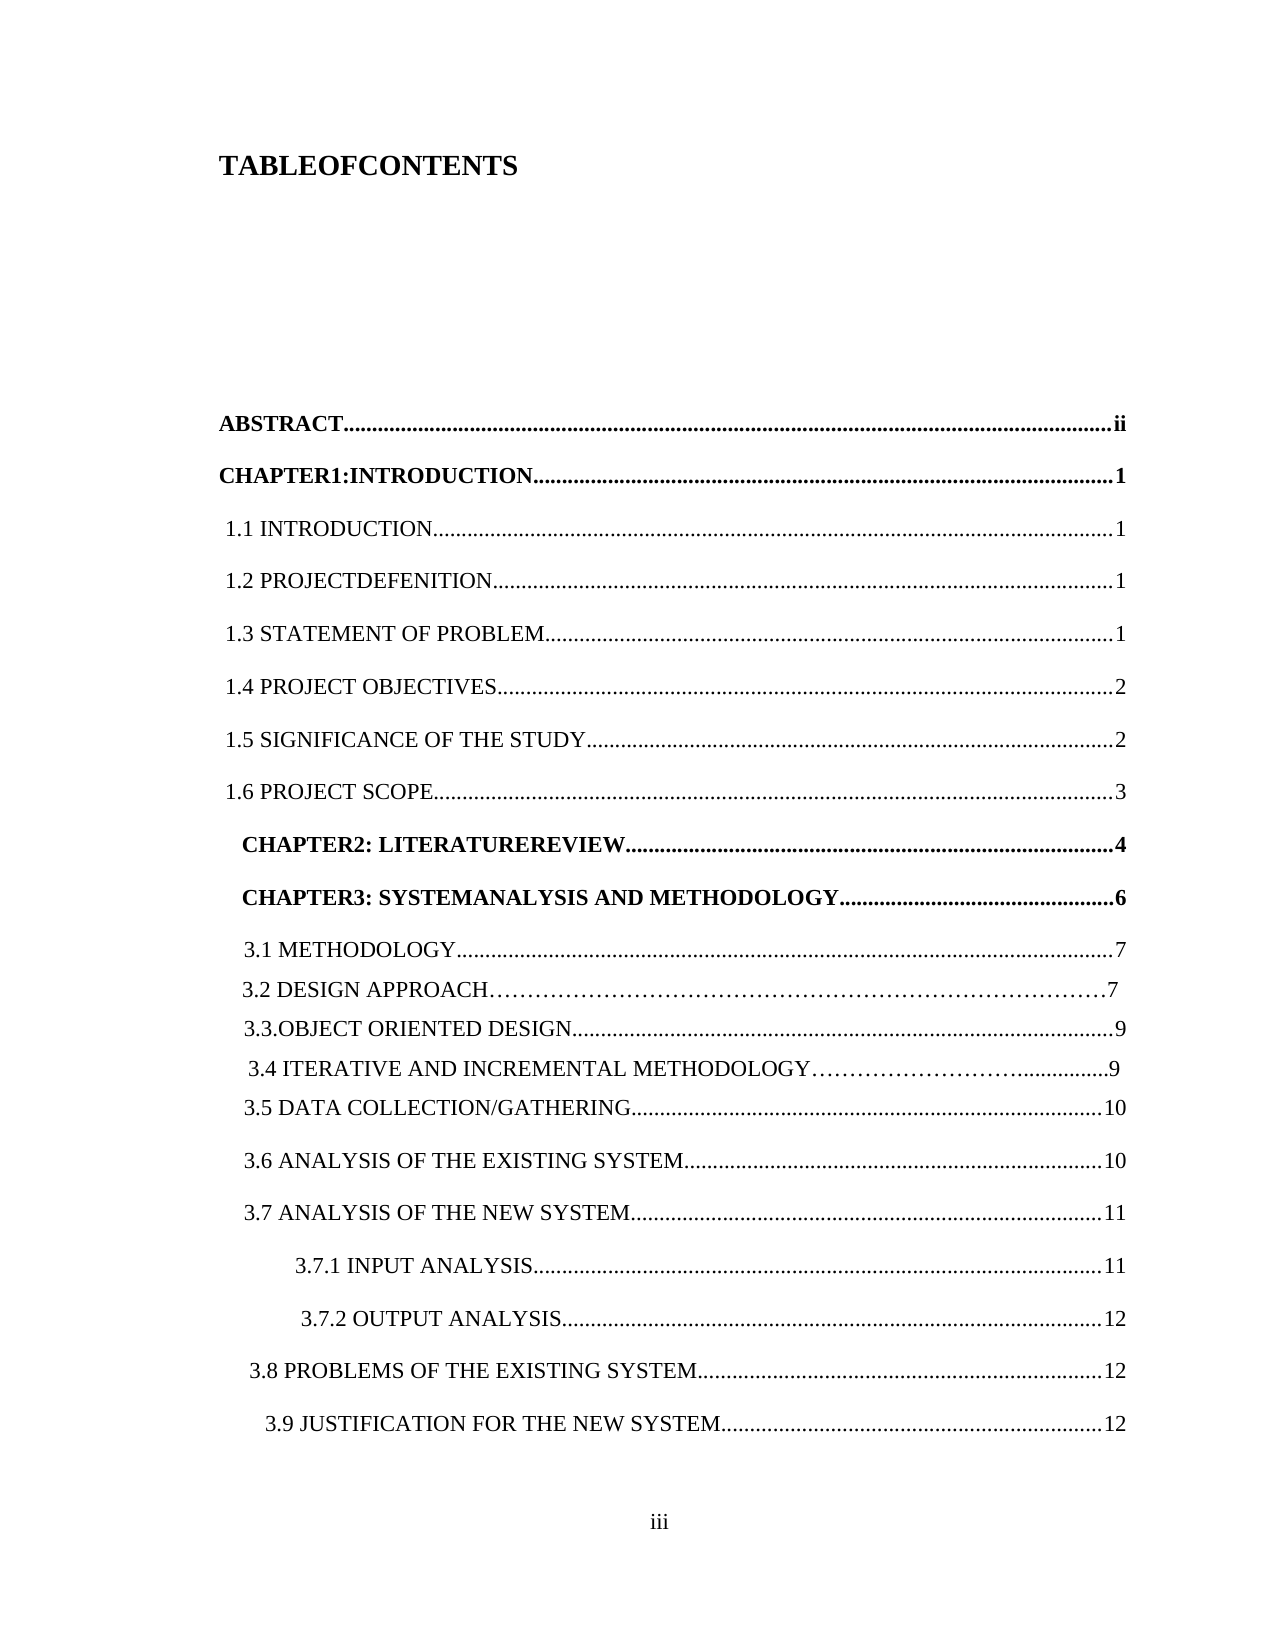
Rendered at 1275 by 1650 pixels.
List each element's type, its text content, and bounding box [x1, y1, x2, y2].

subtitle TABLEOFCONTENTS [218, 148, 1139, 181]
